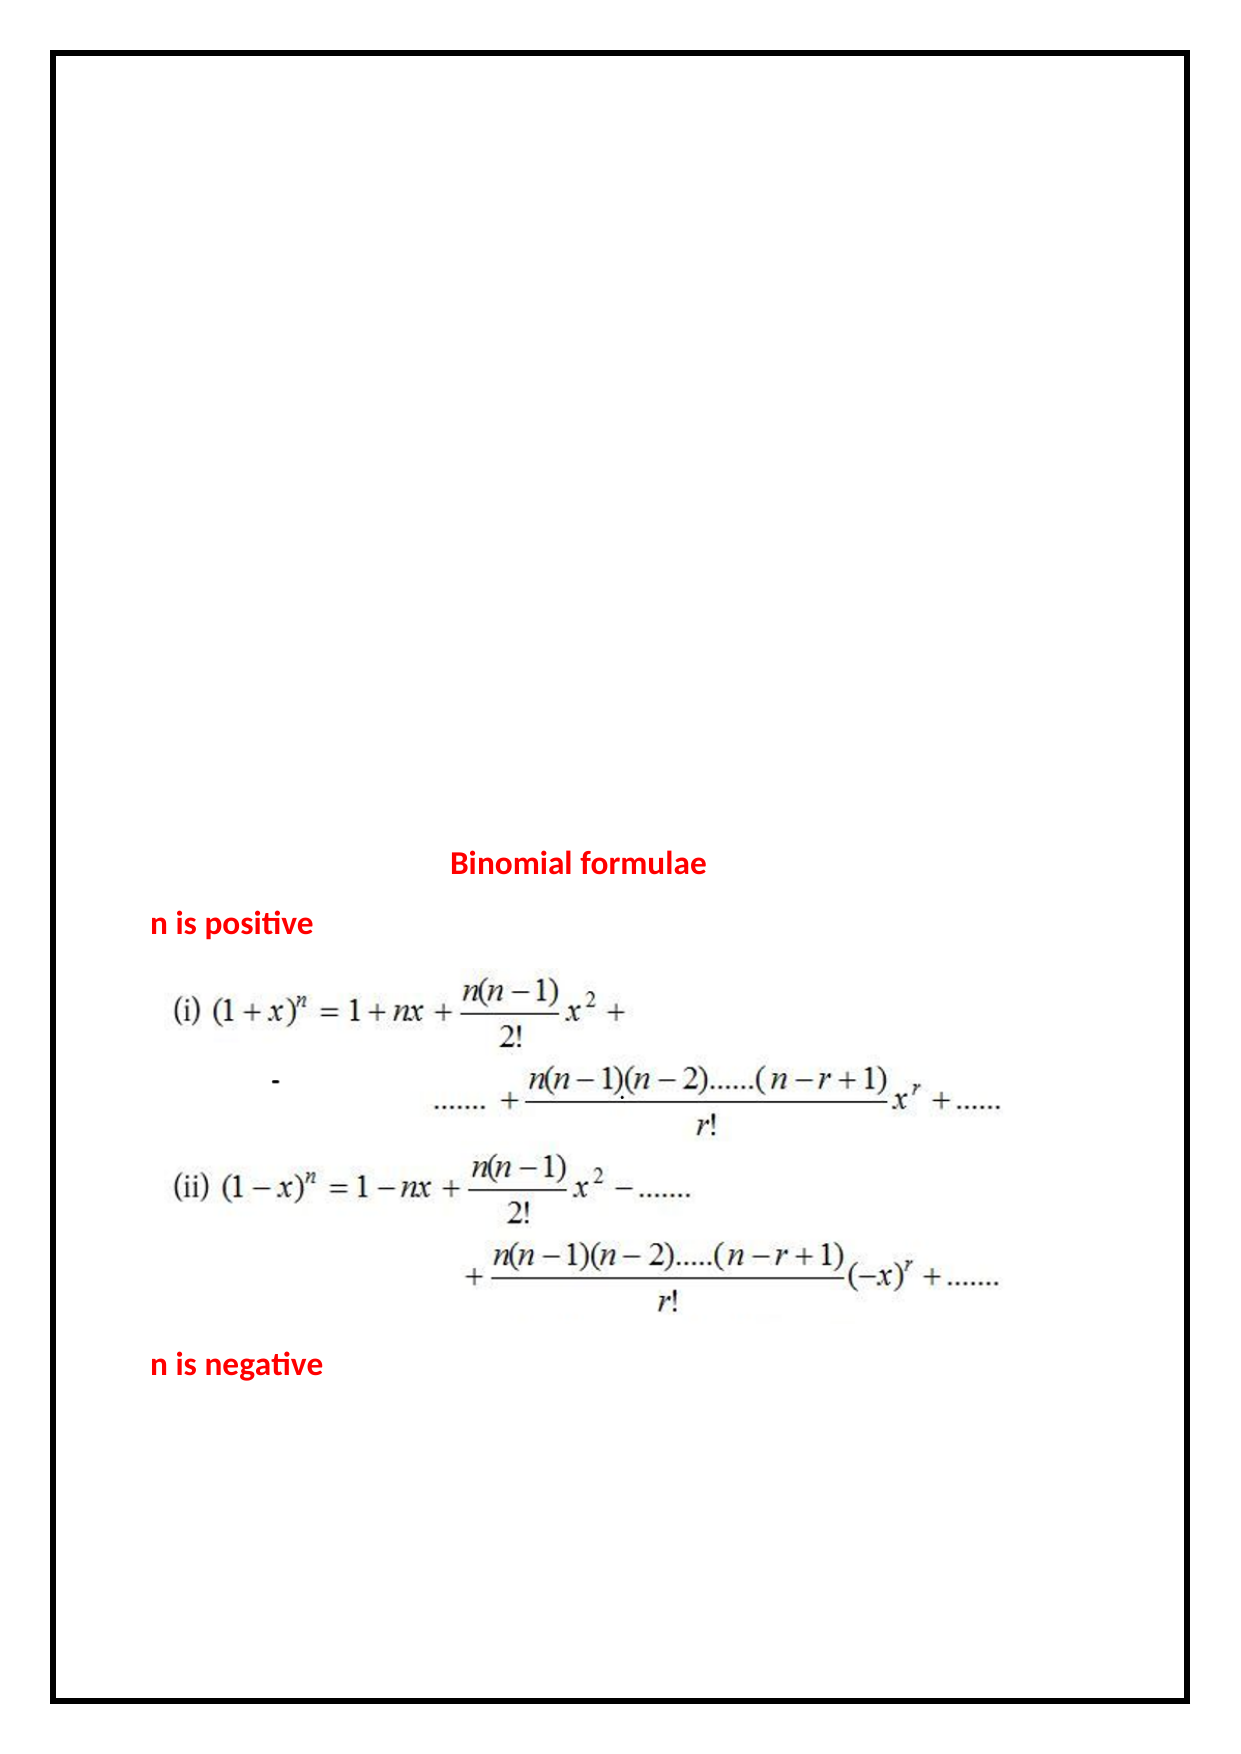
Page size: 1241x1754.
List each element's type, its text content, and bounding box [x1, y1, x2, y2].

text n is negative [150, 1343, 1090, 1383]
text n is positive [150, 902, 1090, 943]
picture [150, 962, 1091, 1324]
text Binomial formulae [375, 842, 1090, 882]
